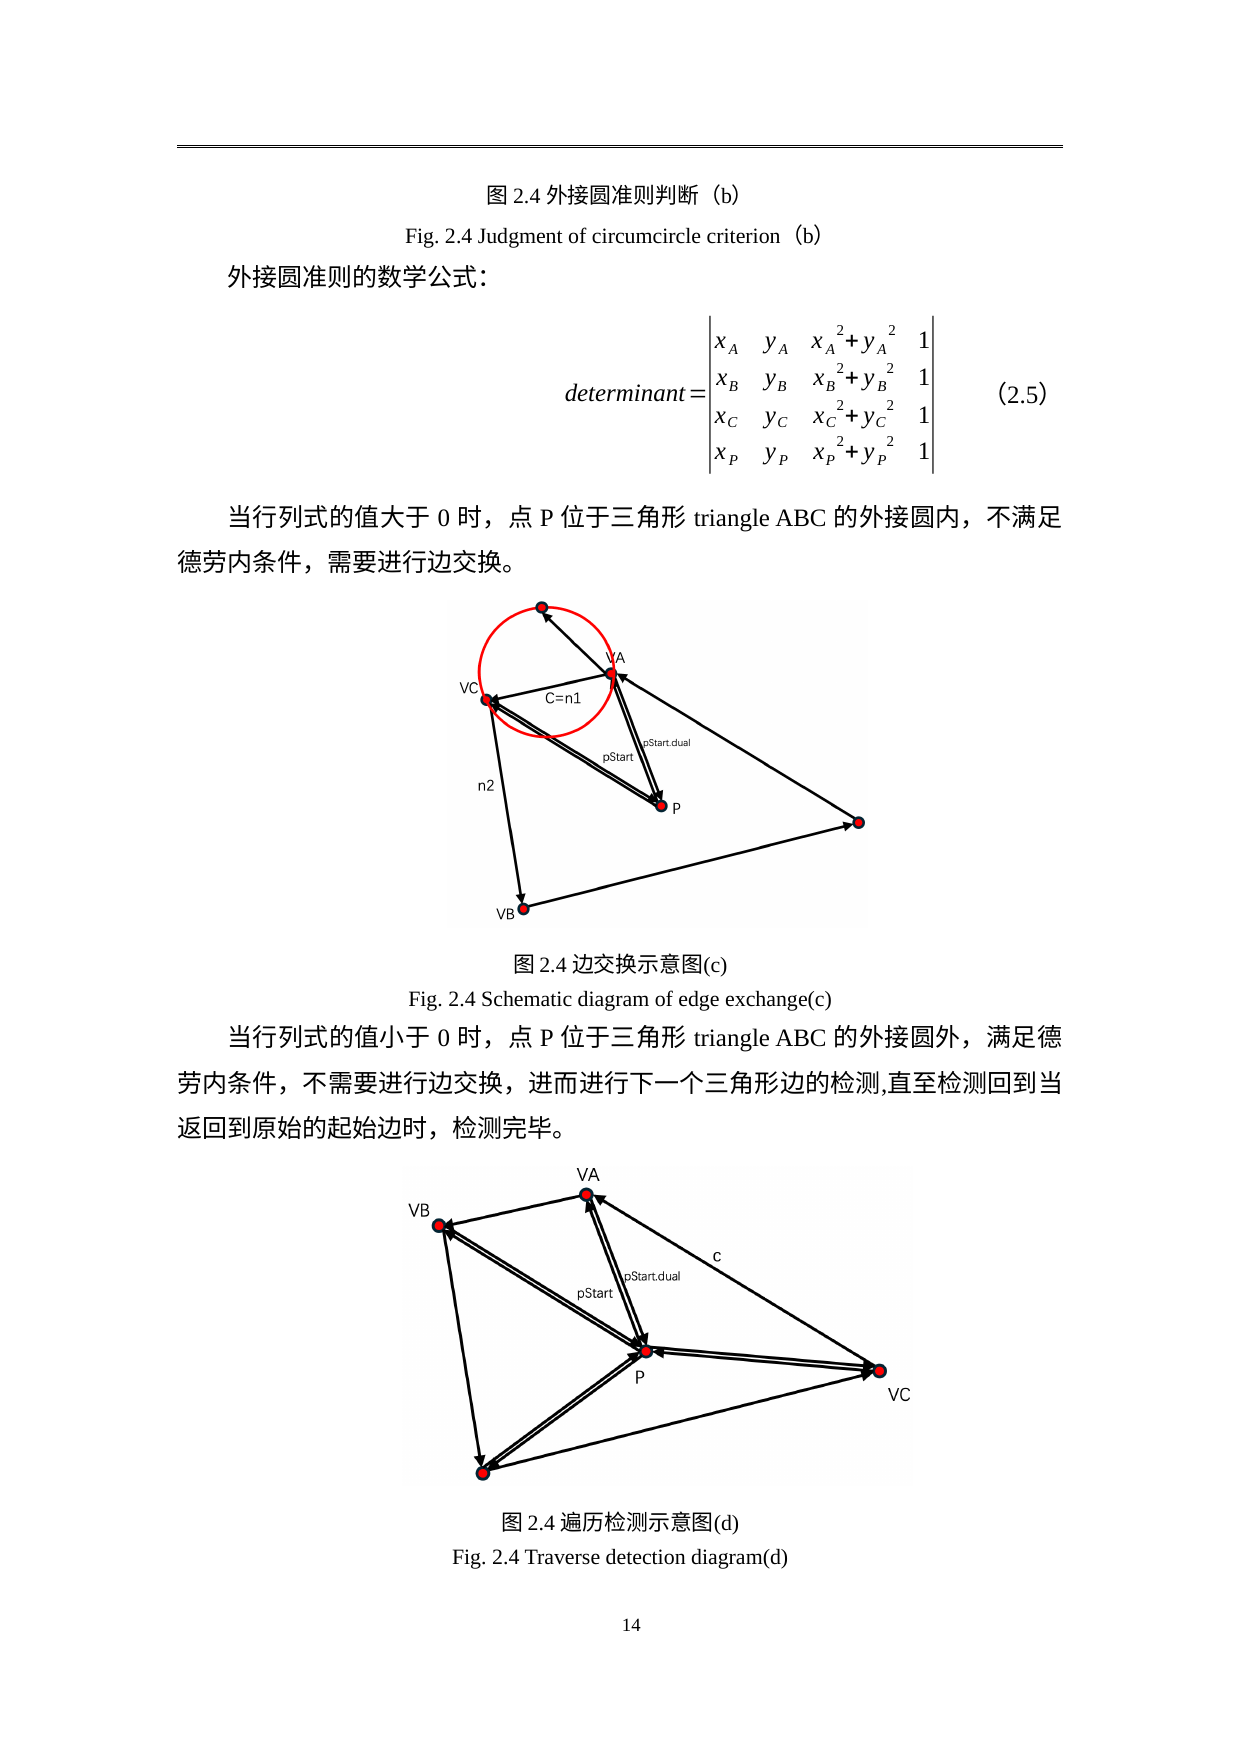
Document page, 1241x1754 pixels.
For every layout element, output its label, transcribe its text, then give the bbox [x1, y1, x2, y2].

text 图2.4 遍历检测示意图(d) [177, 1505, 1063, 1536]
text 外接圆准则的数学公式： [177, 257, 1063, 294]
text 当行列式的值小于 0 时，点 P 位于三角形 triangle ABC 的外接圆外，满足德劳内条件，不需要进行边交换，进而进行下一个三角形边的检测,直至检测回到当返回到原始的起始边时，检测完毕。 [177, 1018, 1063, 1145]
text （2.5） [177, 315, 1063, 476]
text 图2.4 边交换示意图(c) [177, 947, 1063, 978]
text Fig. 2.4 Schematic diagram of edge exchange(c) [177, 986, 1063, 1012]
text 图2.4 外接圆准则判断（b） [177, 178, 1063, 210]
text 当行列式的值大于 0 时，点 P 位于三角形 triangle ABC 的外接圆内，不满足德劳内条件，需要进行边交换。 [177, 497, 1063, 579]
text Fig. 2.4 Judgment of circumcircle criterion（b） [177, 218, 1063, 249]
picture [402, 1166, 913, 1486]
text Fig. 2.4 Traverse detection diagram(d) [177, 1544, 1063, 1569]
picture [446, 600, 869, 928]
